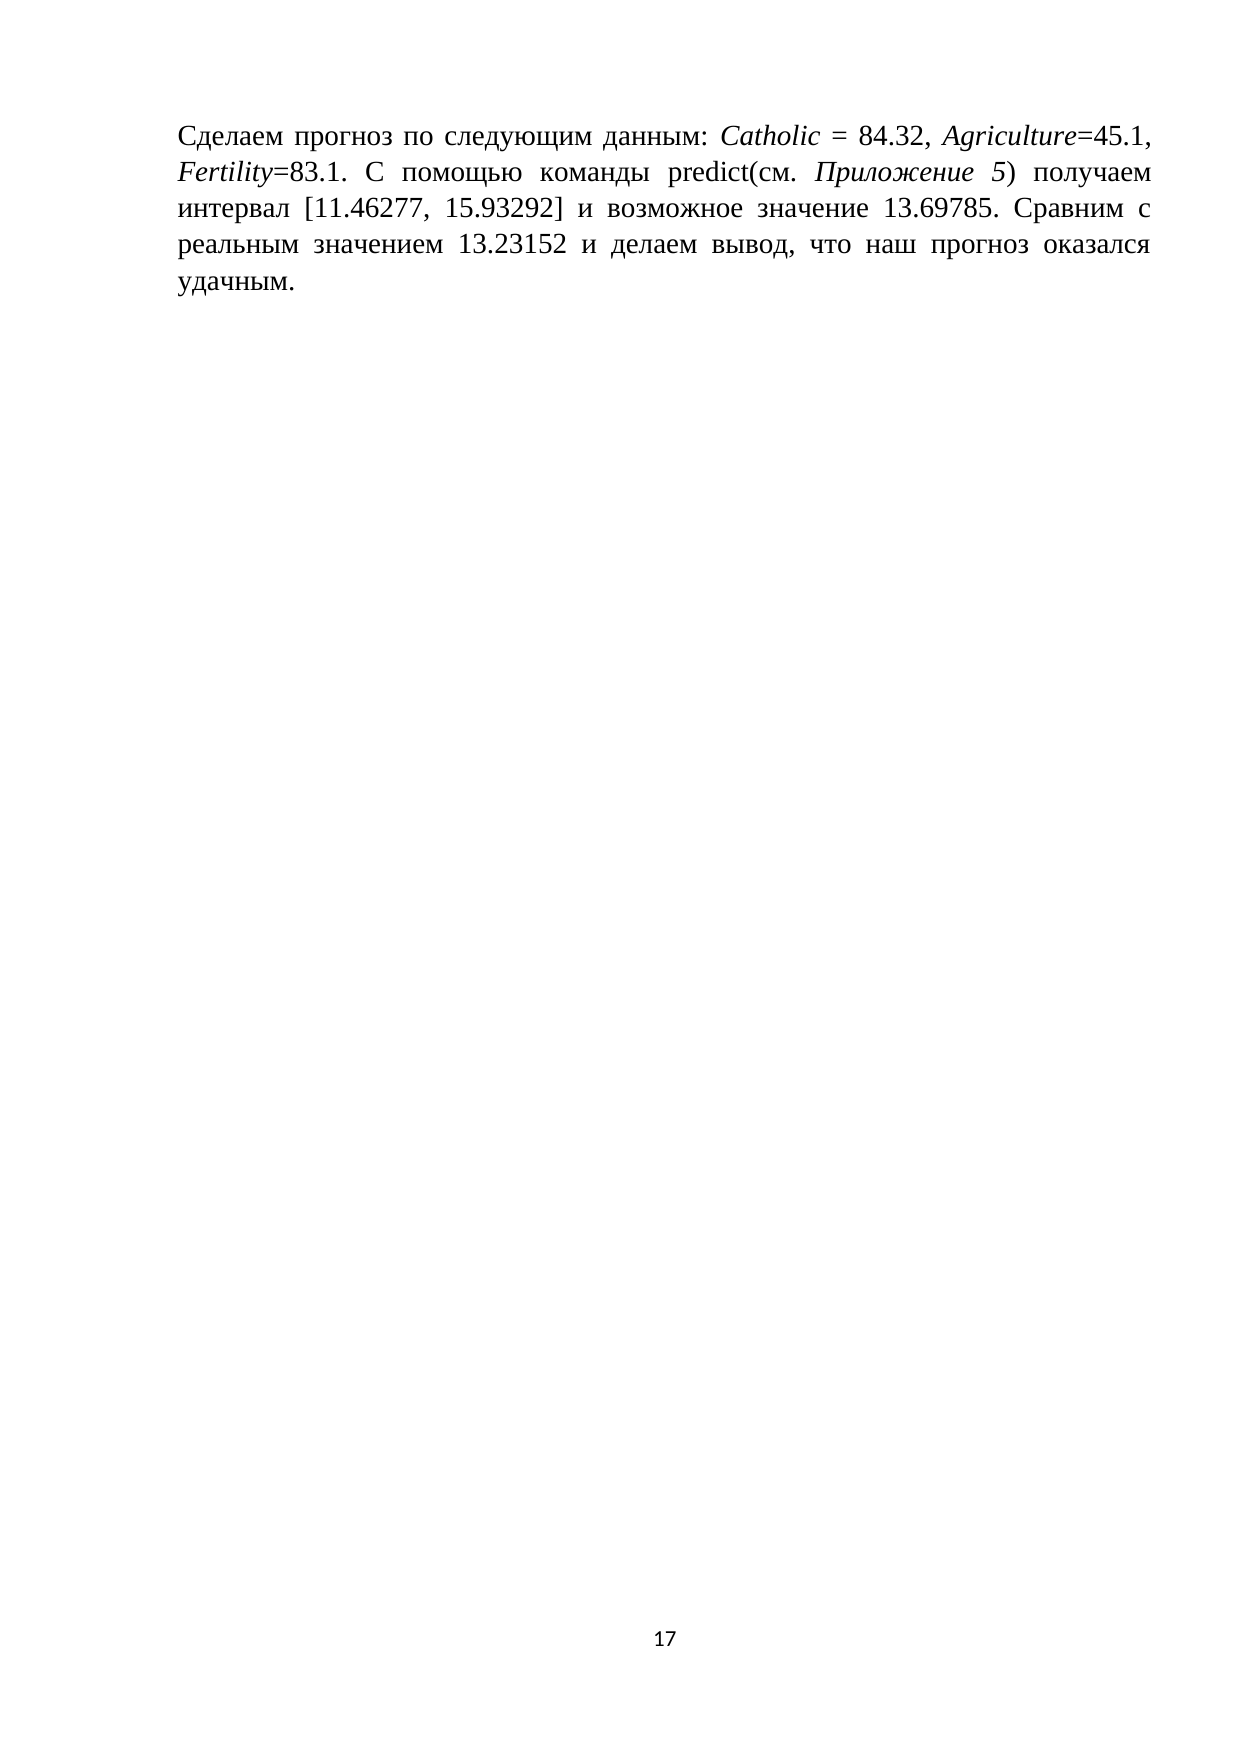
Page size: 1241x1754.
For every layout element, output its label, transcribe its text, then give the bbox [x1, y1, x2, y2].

text Сделаем прогноз по следующим данным: Catholic = 84.32, Agriculture=45.1, Fertility=83.1. С помощью команды predict(см. Приложение 5) получаем интервал [11.46277, 15.93292] и возможное значение 13.69785. Сравним с реальным значением 13.23152 и делаем вывод, что наш прогноз оказался удачным. [177, 118, 1152, 296]
